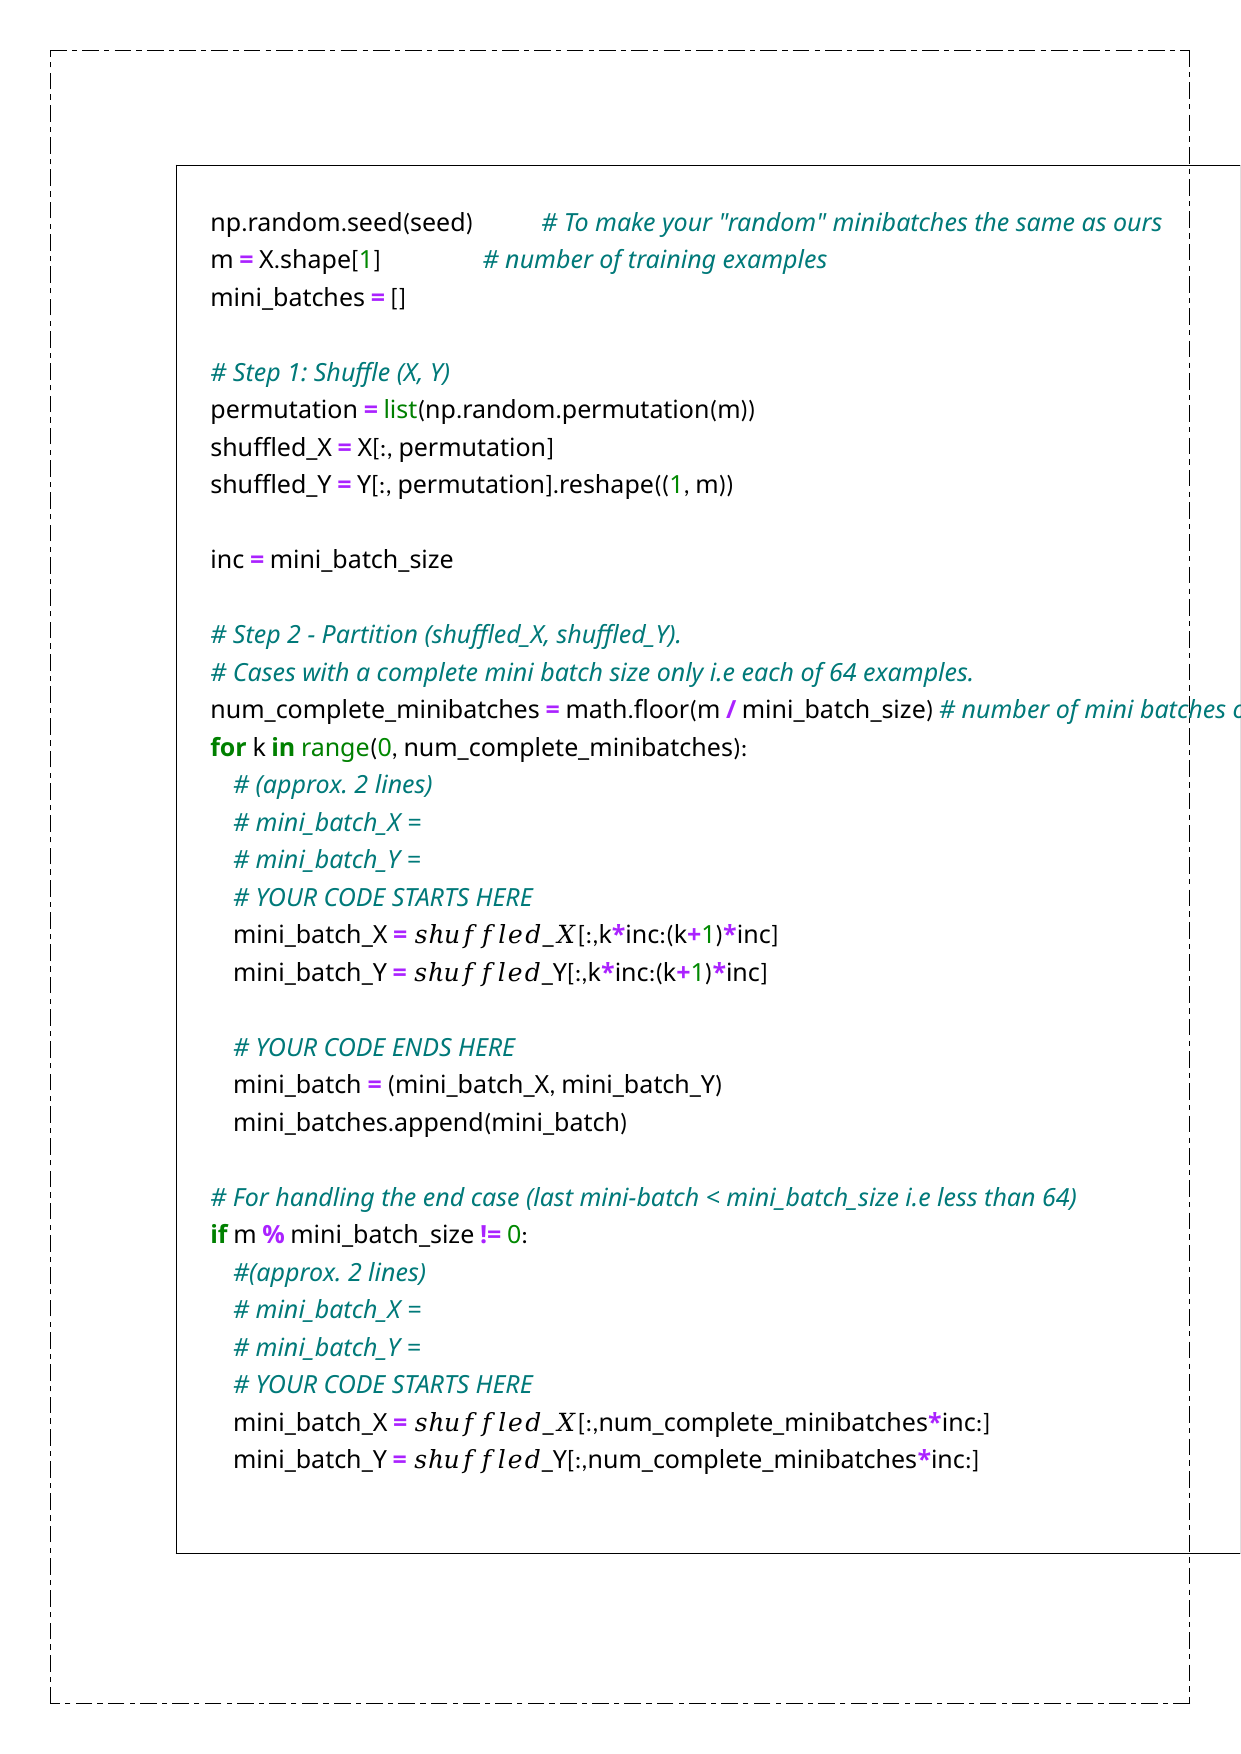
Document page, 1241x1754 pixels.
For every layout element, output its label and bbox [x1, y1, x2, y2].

table_header [177, 166, 1240, 1553]
